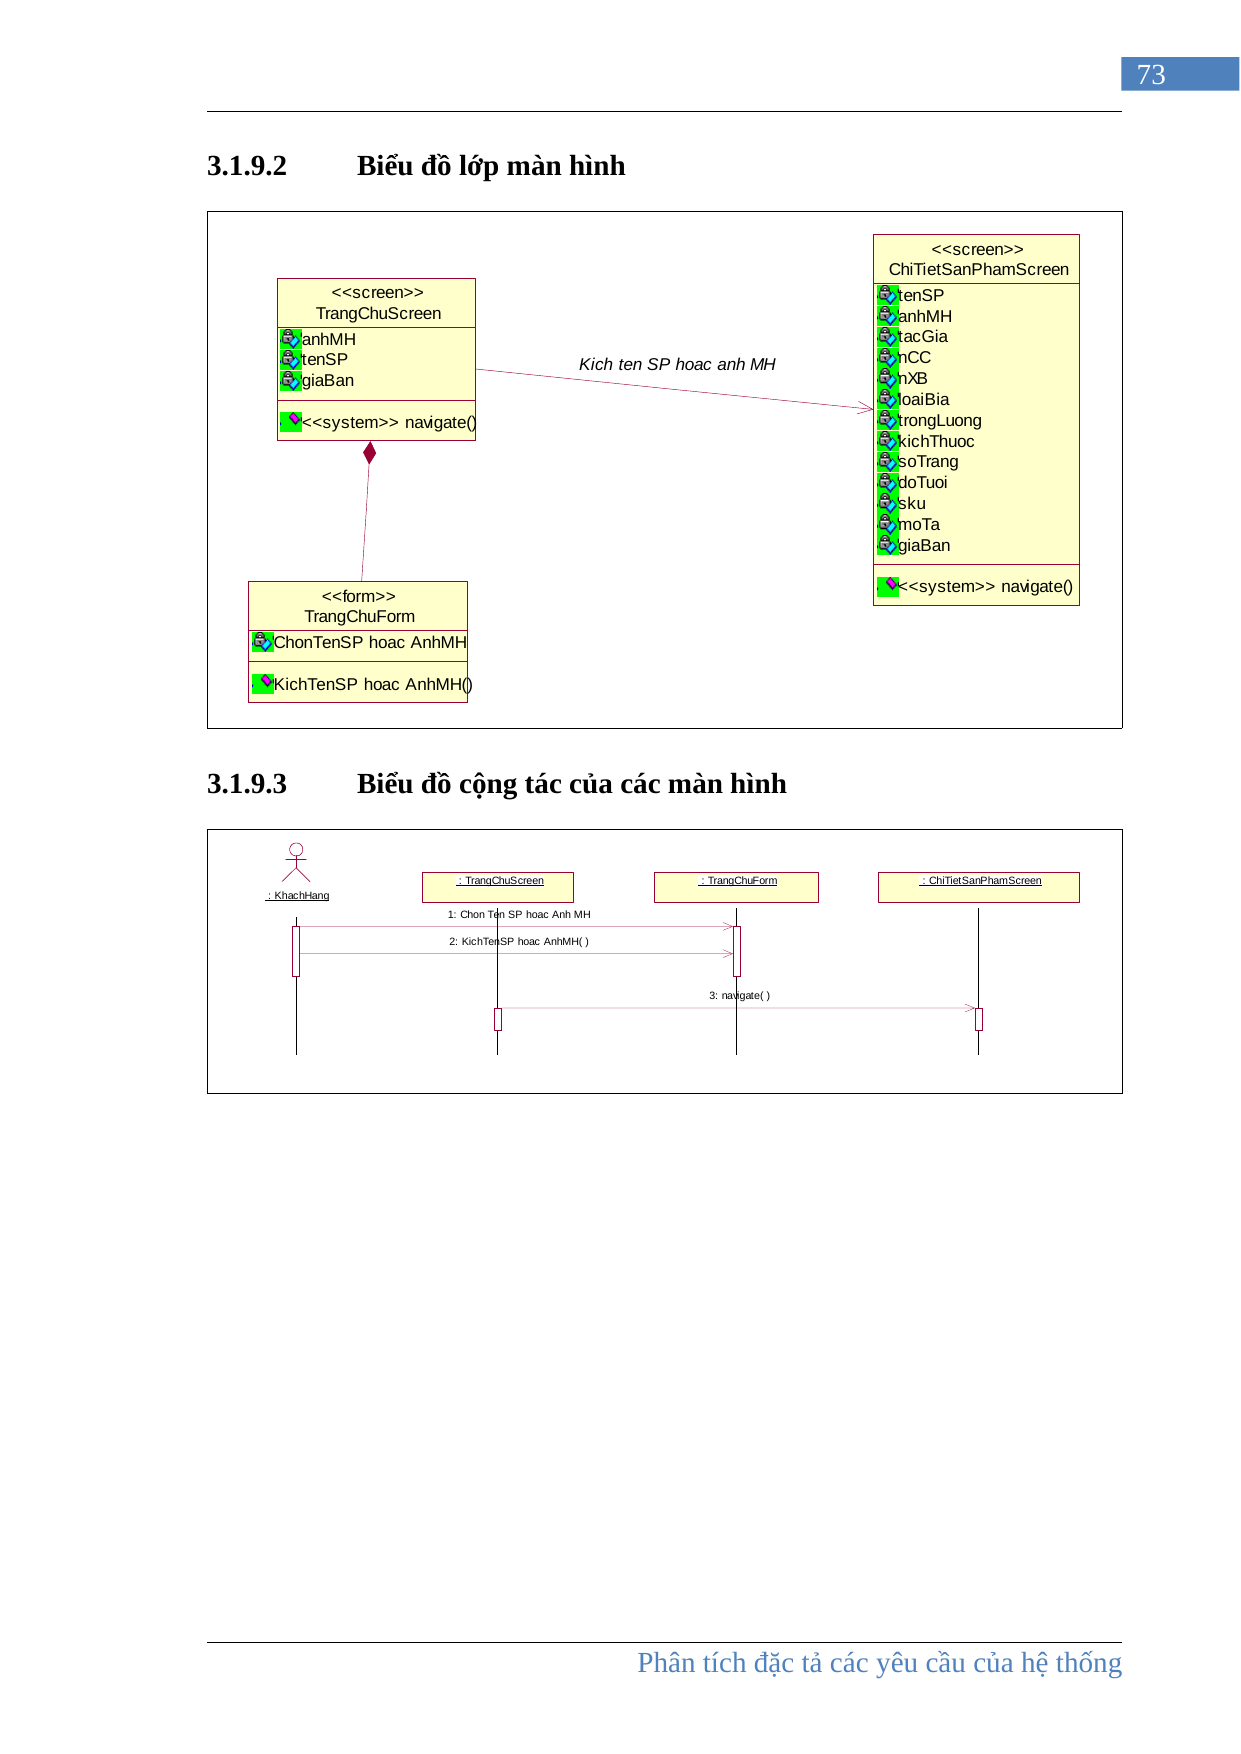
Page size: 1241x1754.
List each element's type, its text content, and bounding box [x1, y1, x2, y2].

subtitle Biểu đồ lớp màn hình [207, 148, 1122, 181]
subtitle Biểu đồ cộng tác của các màn hình [207, 766, 1122, 799]
